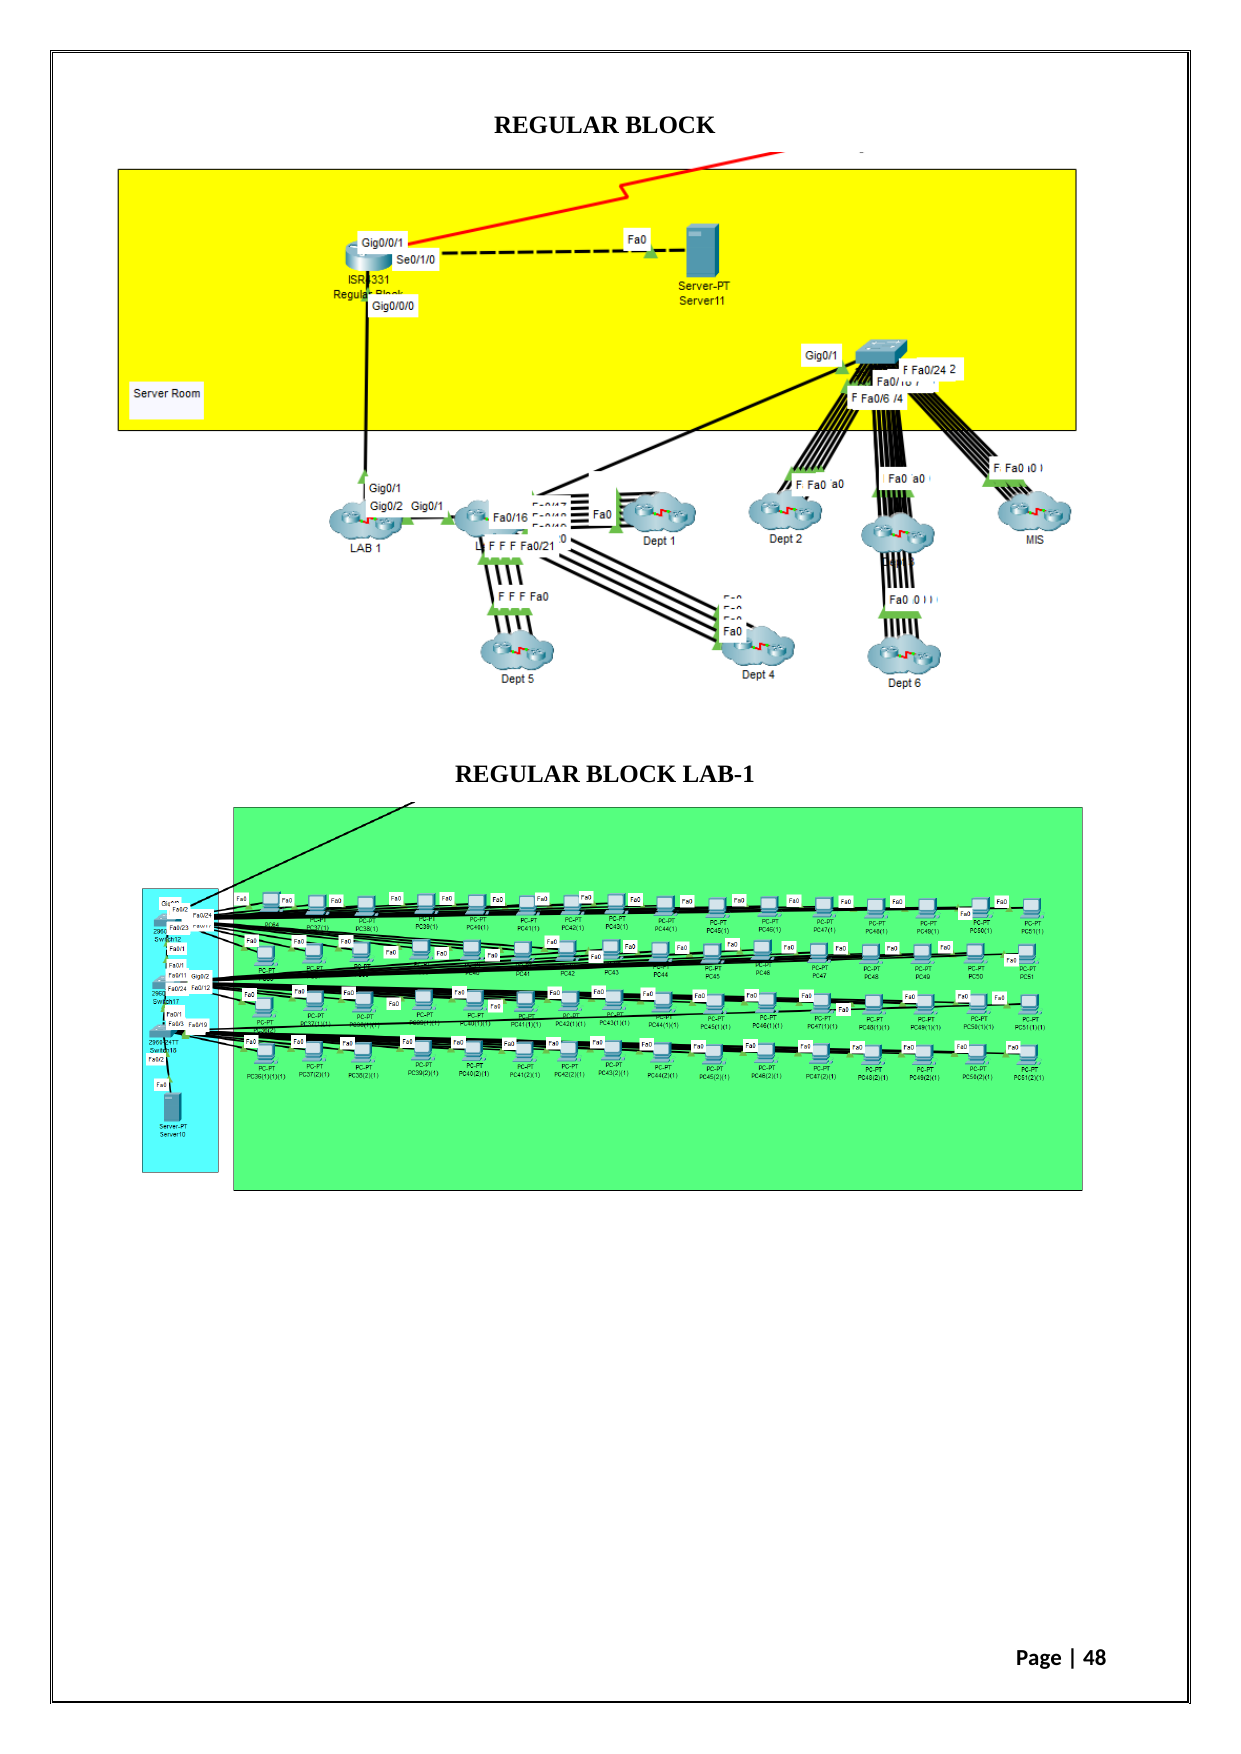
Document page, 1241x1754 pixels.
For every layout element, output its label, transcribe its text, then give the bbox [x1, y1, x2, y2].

text REGULAR BLOCK [103, 110, 1106, 152]
picture [103, 802, 1106, 1198]
picture [103, 152, 1106, 746]
text REGULAR BLOCK LAB-1 [103, 759, 1106, 788]
